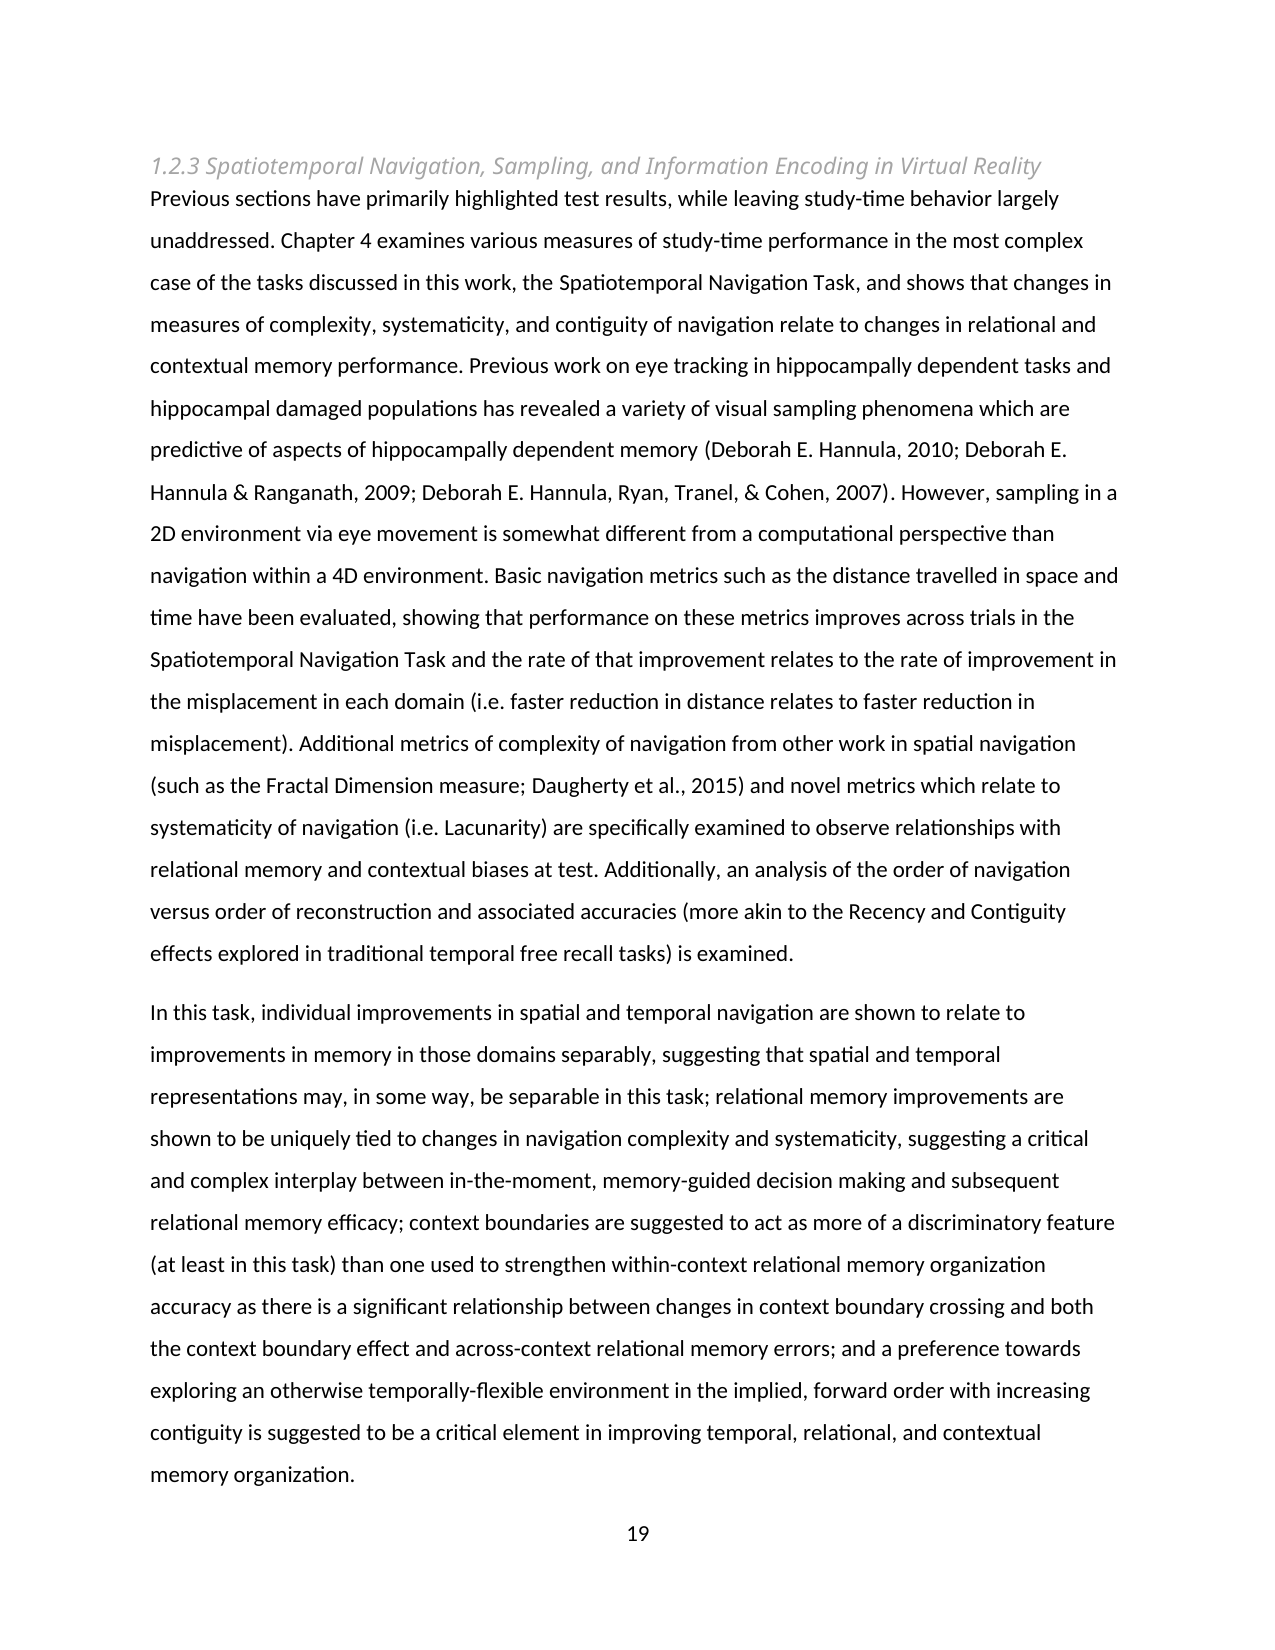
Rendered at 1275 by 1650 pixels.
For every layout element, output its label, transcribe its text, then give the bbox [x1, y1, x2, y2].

text In this task, individual improvements in spatial and temporal navigation are shown to relate to improvements in memory in those domains separably, suggesting that spatial and temporal representations may, in some way, be separable in this task; relational memory improvements are shown to be uniquely tied to changes in navigation complexity and systematicity, suggesting a critical and complex interplay between in-the-moment, memory-guided decision making and subsequent relational memory efficacy; context boundaries are suggested to act as more of a discriminatory feature (at least in this task) than one used to strengthen within-context relational memory organization accuracy as there is a significant relationship between changes in context boundary crossing and both the context boundary effect and across-context relational memory errors; and a preference towards exploring an otherwise temporally-flexible environment in the implied, forward order with increasing contiguity is suggested to be a critical element in improving temporal, relational, and contextual memory organization. [150, 998, 1125, 1488]
subtitle 1.2.3 Spatiotemporal Navigation, Sampling, and Information Encoding in Virtual Reality [150, 150, 1125, 181]
text Previous sections have primarily highlighted test results, while leaving study-time behavior largely unaddressed. Chapter 4 examines various measures of study-time performance in the most complex case of the tasks discussed in this work, the Spatiotemporal Navigation Task, and shows that changes in measures of complexity, systematicity, and contiguity of navigation relate to changes in relational and contextual memory performance. Previous work on eye tracking in hippocampally dependent tasks and hippocampal damaged populations has revealed a variety of visual sampling phenomena which are predictive of aspects of hippocampally dependent memory (Deborah E. Hannula, 2010; Deborah E. Hannula & Ranganath, 2009; Deborah E. Hannula, Ryan, Tranel, & Cohen, 2007). However, sampling in a 2D environment via eye movement is somewhat different from a computational perspective than navigation within a 4D environment. Basic navigation metrics such as the distance travelled in space and time have been evaluated, showing that performance on these metrics improves across trials in the Spatiotemporal Navigation Task and the rate of that improvement relates to the rate of improvement in the misplacement in each domain (i.e. faster reduction in distance relates to faster reduction in misplacement). Additional metrics of complexity of navigation from other work in spatial navigation (such as the Fractal Dimension measure; Daugherty et al., 2015) and novel metrics which relate to systematicity of navigation (i.e. Lacunarity) are specifically examined to observe relationships with relational memory and contextual biases at test. Additionally, an analysis of the order of navigation versus order of reconstruction and associated accuracies (more akin to the Recency and Contiguity effects explored in traditional temporal free recall tasks) is examined. [150, 184, 1125, 967]
